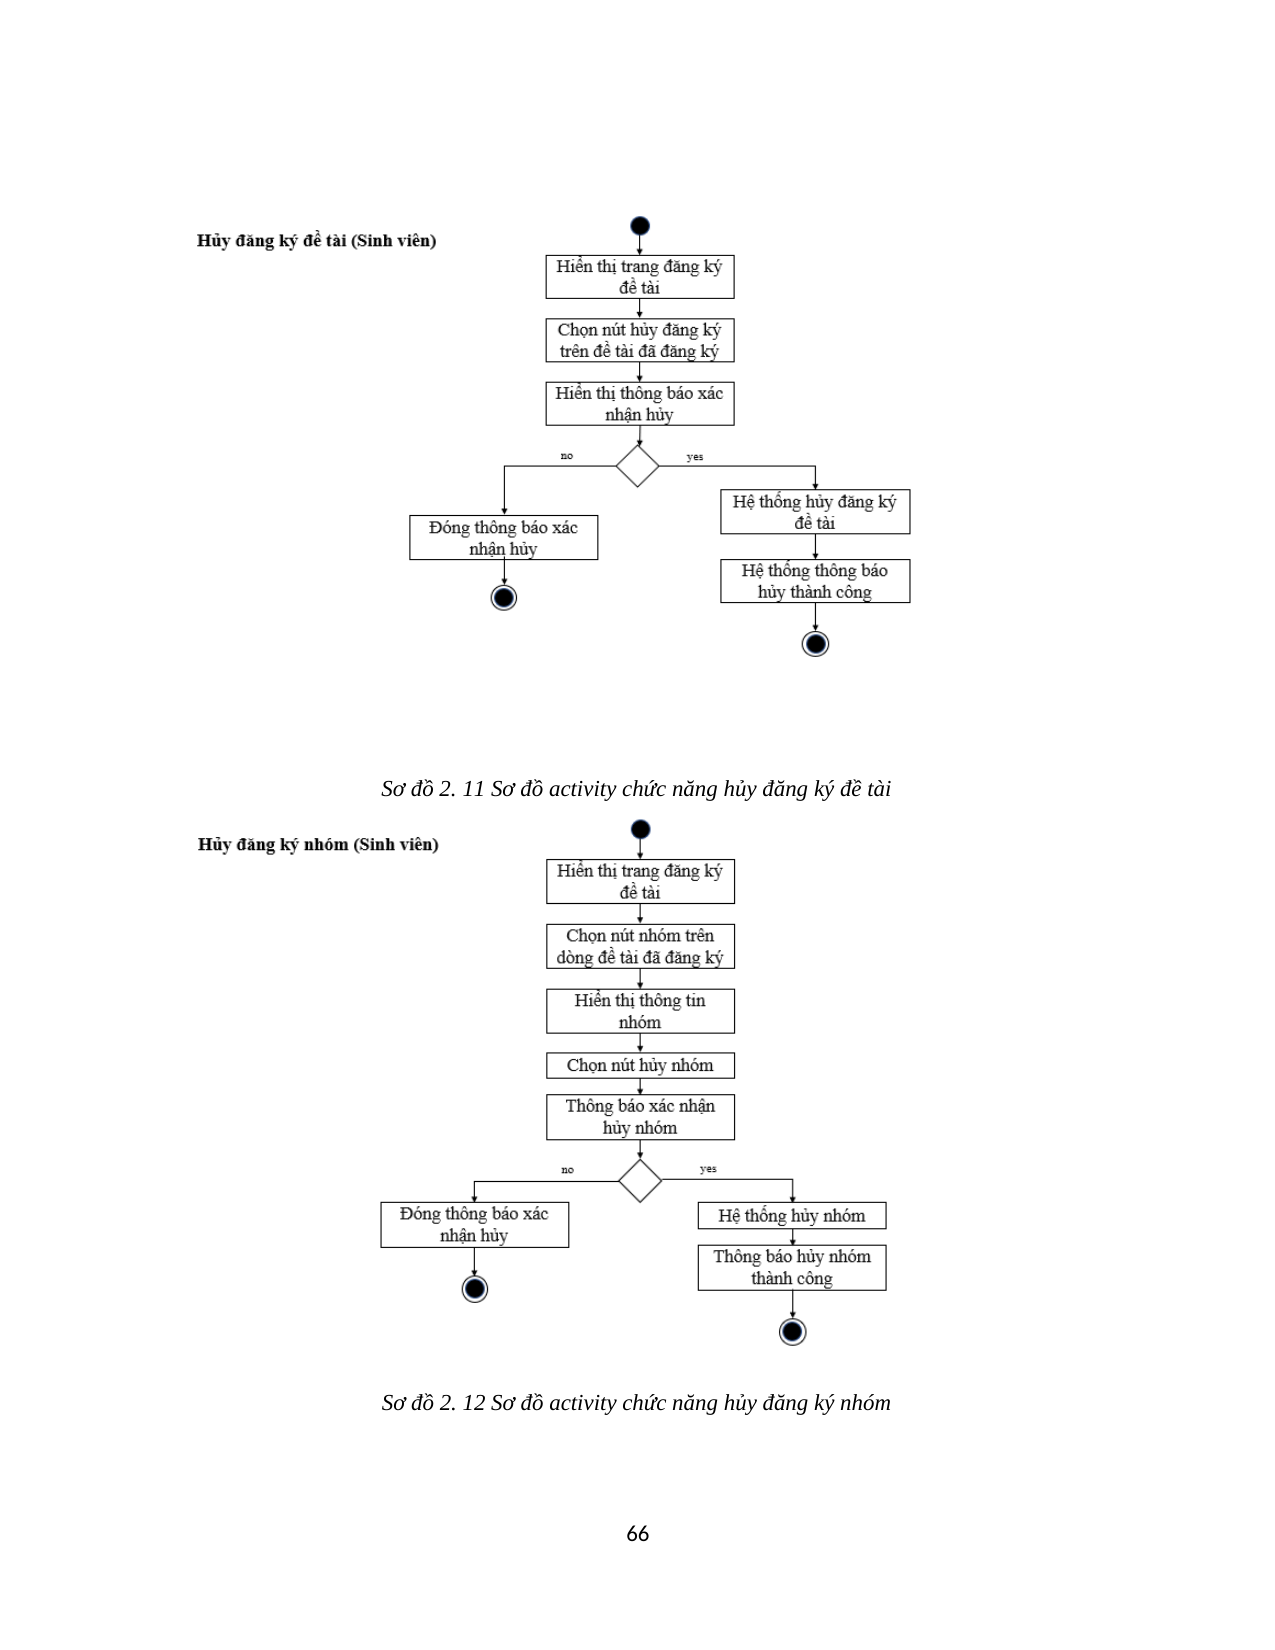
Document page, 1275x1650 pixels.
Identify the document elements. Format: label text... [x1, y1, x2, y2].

picture [150, 213, 1125, 745]
picture [150, 814, 1125, 1359]
